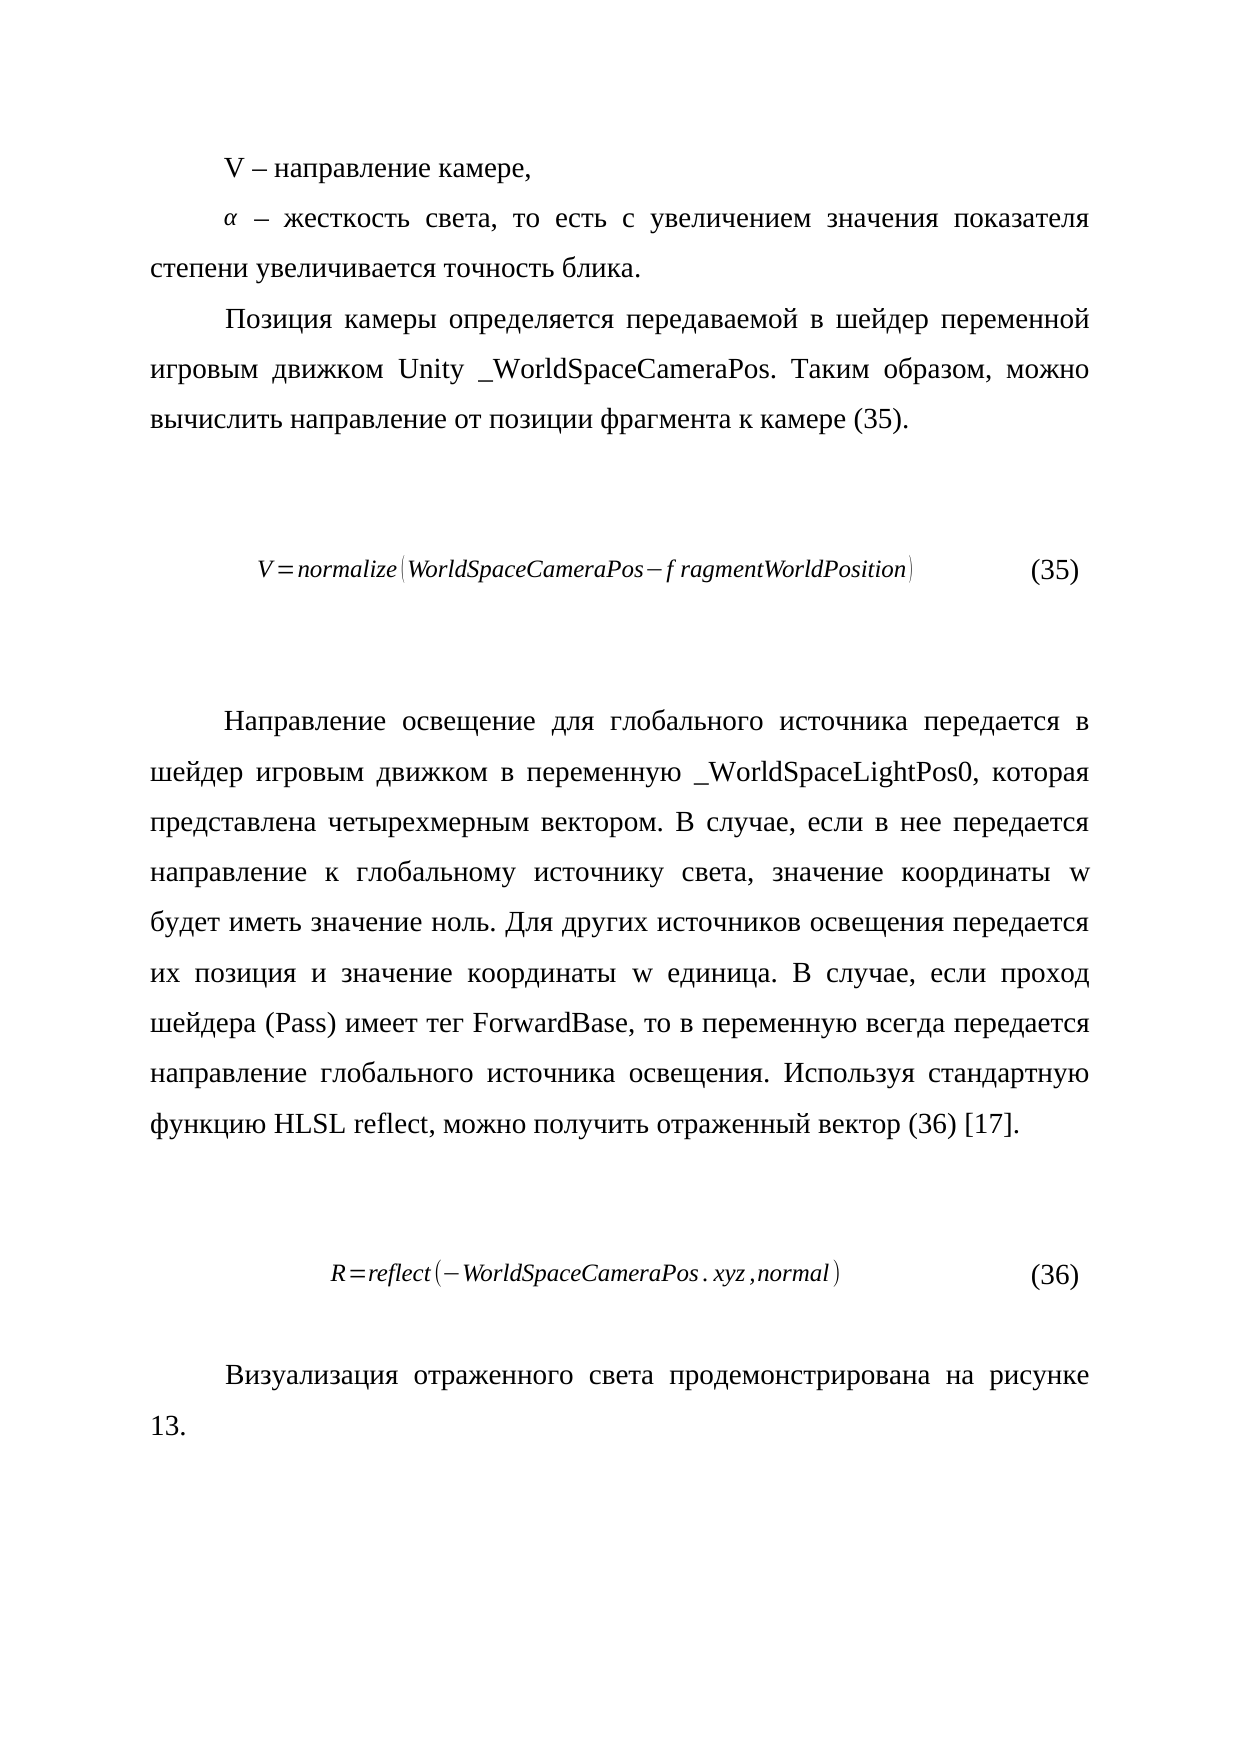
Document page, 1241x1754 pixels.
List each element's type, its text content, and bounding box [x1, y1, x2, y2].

text – жесткость света, то есть с увеличением значения показателя степени увеличивается точность блика. [150, 200, 1090, 284]
table_header (35) [946, 553, 1091, 603]
table_header [150, 1257, 946, 1307]
table_header (36) [946, 1257, 1091, 1307]
text Позиция камеры определяется передаваемой в шейдер переменной игровым движком Unity _WorldSpaceCameraPos. Таким образом, можно вычислить направление от позиции фрагмента к камере (35). [150, 301, 1090, 435]
text Визуализация отраженного света продемонстрирована на рисунке 13. [150, 1357, 1090, 1441]
text V – направление камере, [150, 150, 1090, 183]
table_header [150, 553, 946, 603]
text Направление освещение для глобального источника передается в шейдер игровым движком в переменную _WorldSpaceLightPos0, которая представлена четырехмерным вектором. В случае, если в нее передается направление к глобальному источнику света, значение координаты w будет иметь значение ноль. Для других источников освещения передается их позиция и значение координаты w единица. В случае, если проход шейдера (Pass) имеет тег ForwardBase, то в переменную всегда передается направление глобального источника освещения. Используя стандартную функцию HLSL reflect, можно получить отраженный вектор (36) [17]. [150, 703, 1090, 1139]
